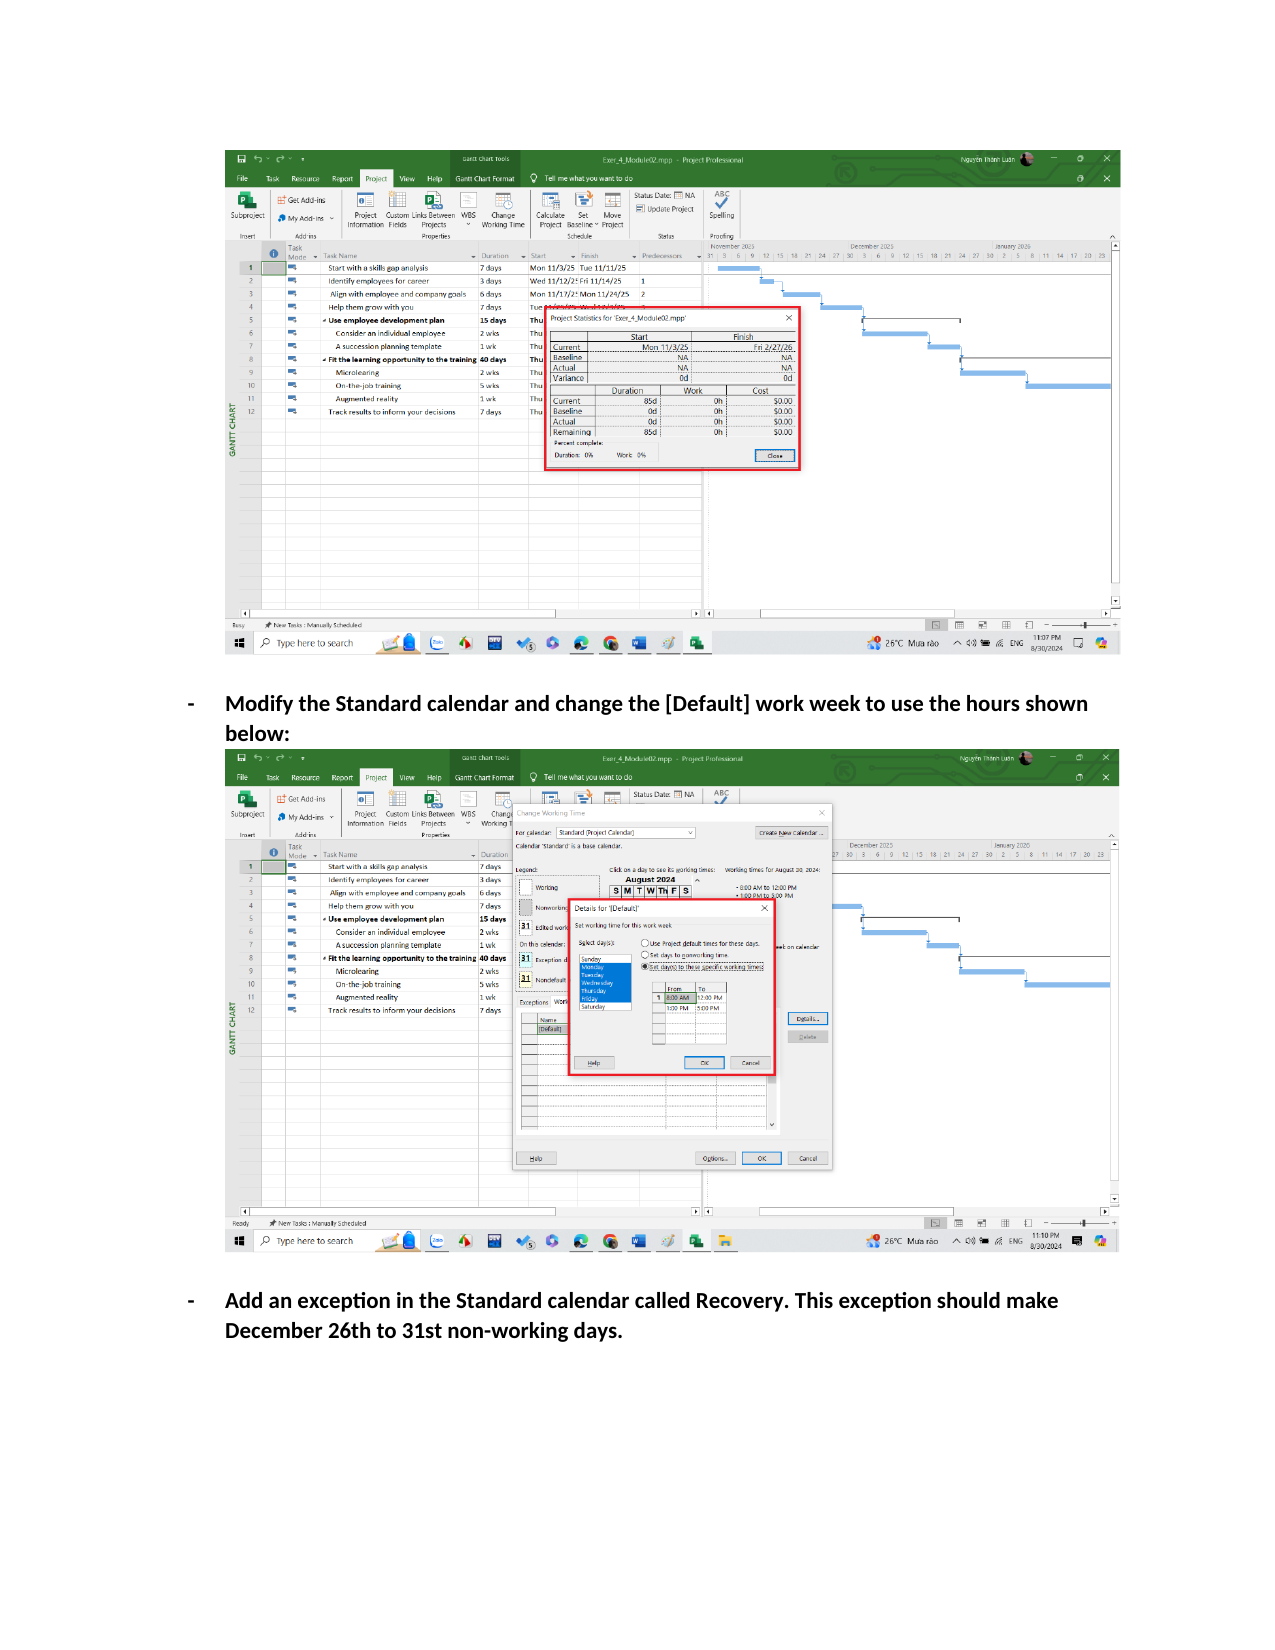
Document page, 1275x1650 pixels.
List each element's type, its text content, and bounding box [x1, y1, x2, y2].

list Modify the Standard calendar and change the [Default] work week to use the hours shown below: [187, 689, 1125, 747]
list Add an exception in the Standard calendar called Recovery. This exception should make December 26th to 31st non-working days. [187, 1286, 1125, 1344]
picture [225, 749, 1121, 1254]
picture [225, 150, 1123, 657]
